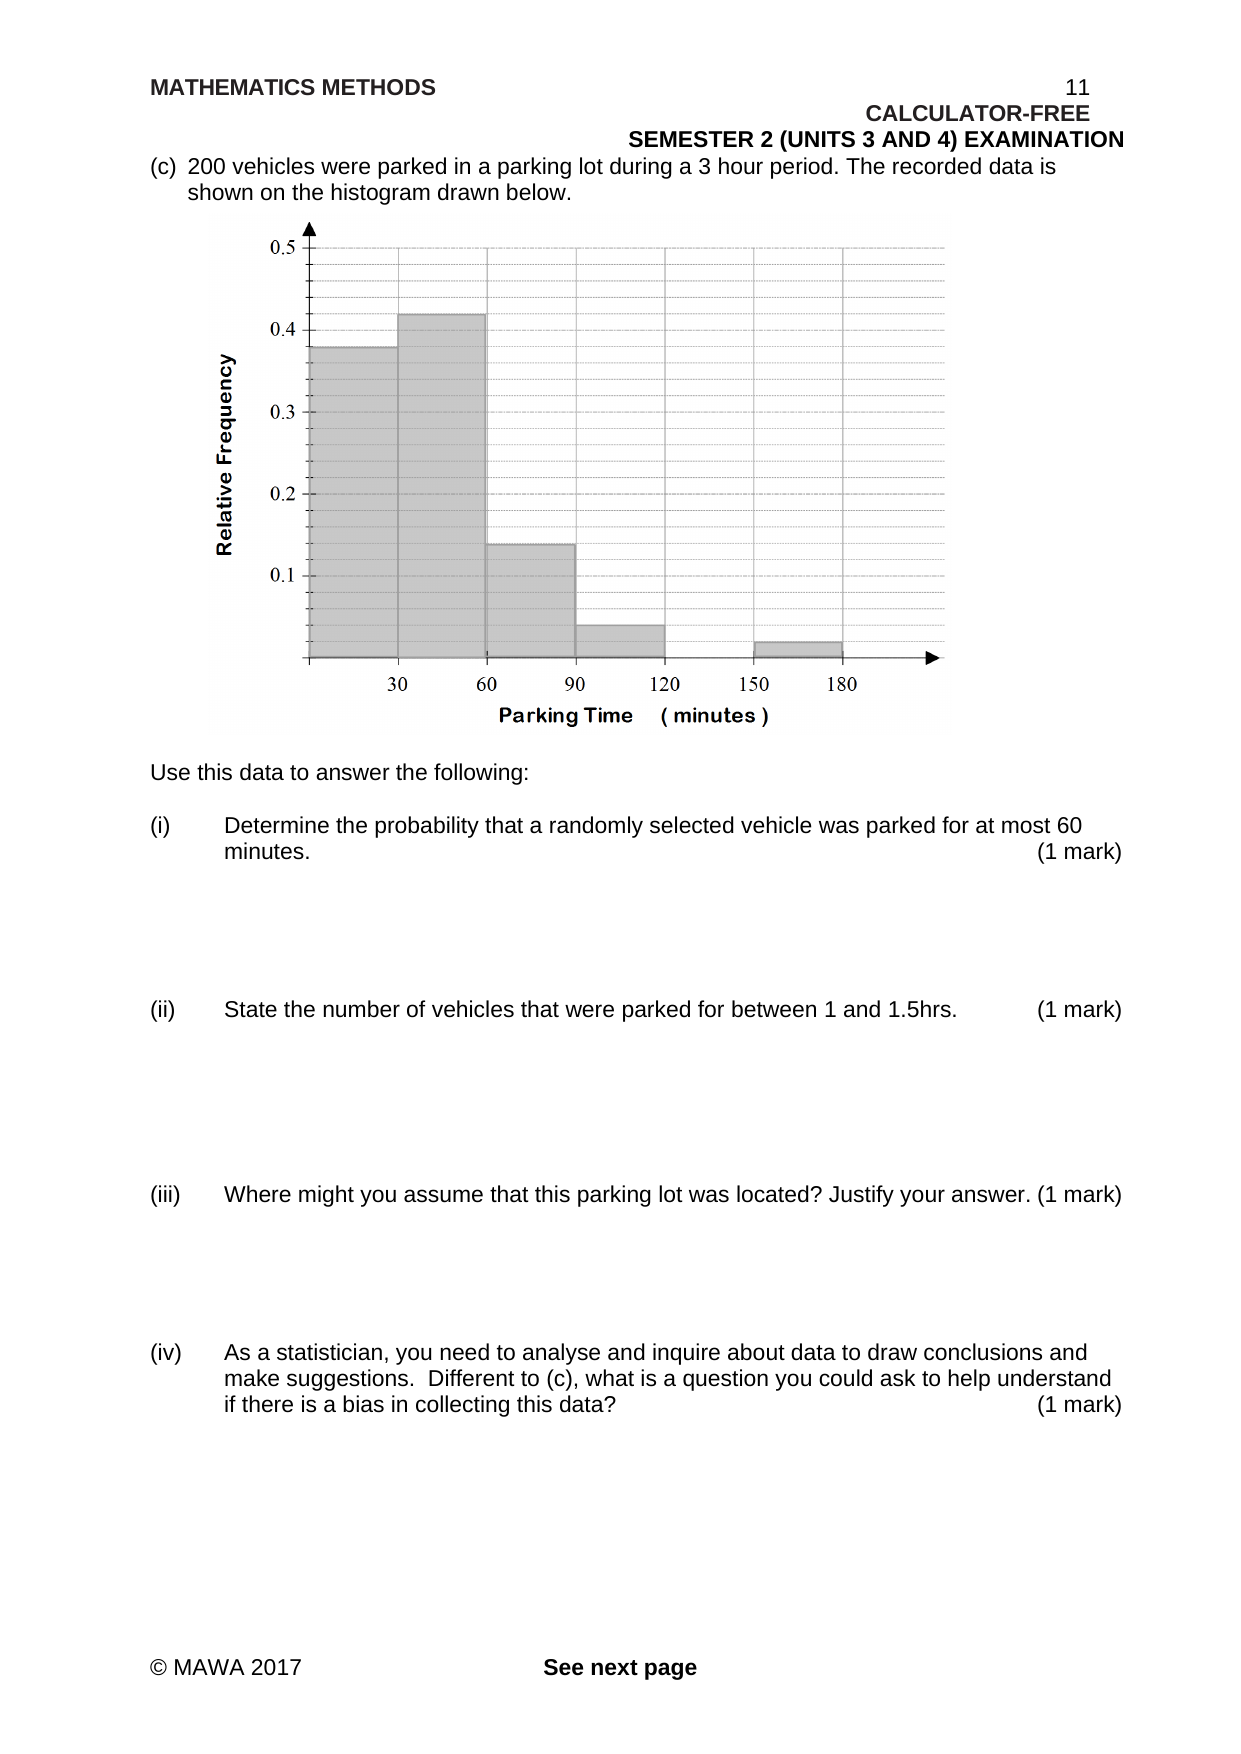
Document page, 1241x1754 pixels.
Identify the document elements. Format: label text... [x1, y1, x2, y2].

text (ii) State the number of vehicles that were parked for between 1 and 1.5hrs. (1 mark) [150, 996, 1122, 1022]
picture [207, 213, 952, 735]
list As a statistician, you need to analyse and inquire about data to draw conclusions and make suggestions. Different to (c), what is a question you could ask to help understand if there is a bias in collecting this data? (1 mark) [150, 1339, 1122, 1418]
list 200 vehicles were parked in a parking lot during a 3 hour period. The recorded data is shown on the histogram drawn below. [572, 153, 1122, 206]
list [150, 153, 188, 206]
list Where might you assume that this parking lot was located? Justify your answer. (1 mark) [150, 1181, 1122, 1207]
text (i) Determine the probability that a randomly selected vehicle was parked for at most 60 minutes. (1 mark) [150, 812, 1122, 864]
text Use this data to answer the following: [150, 759, 1122, 785]
